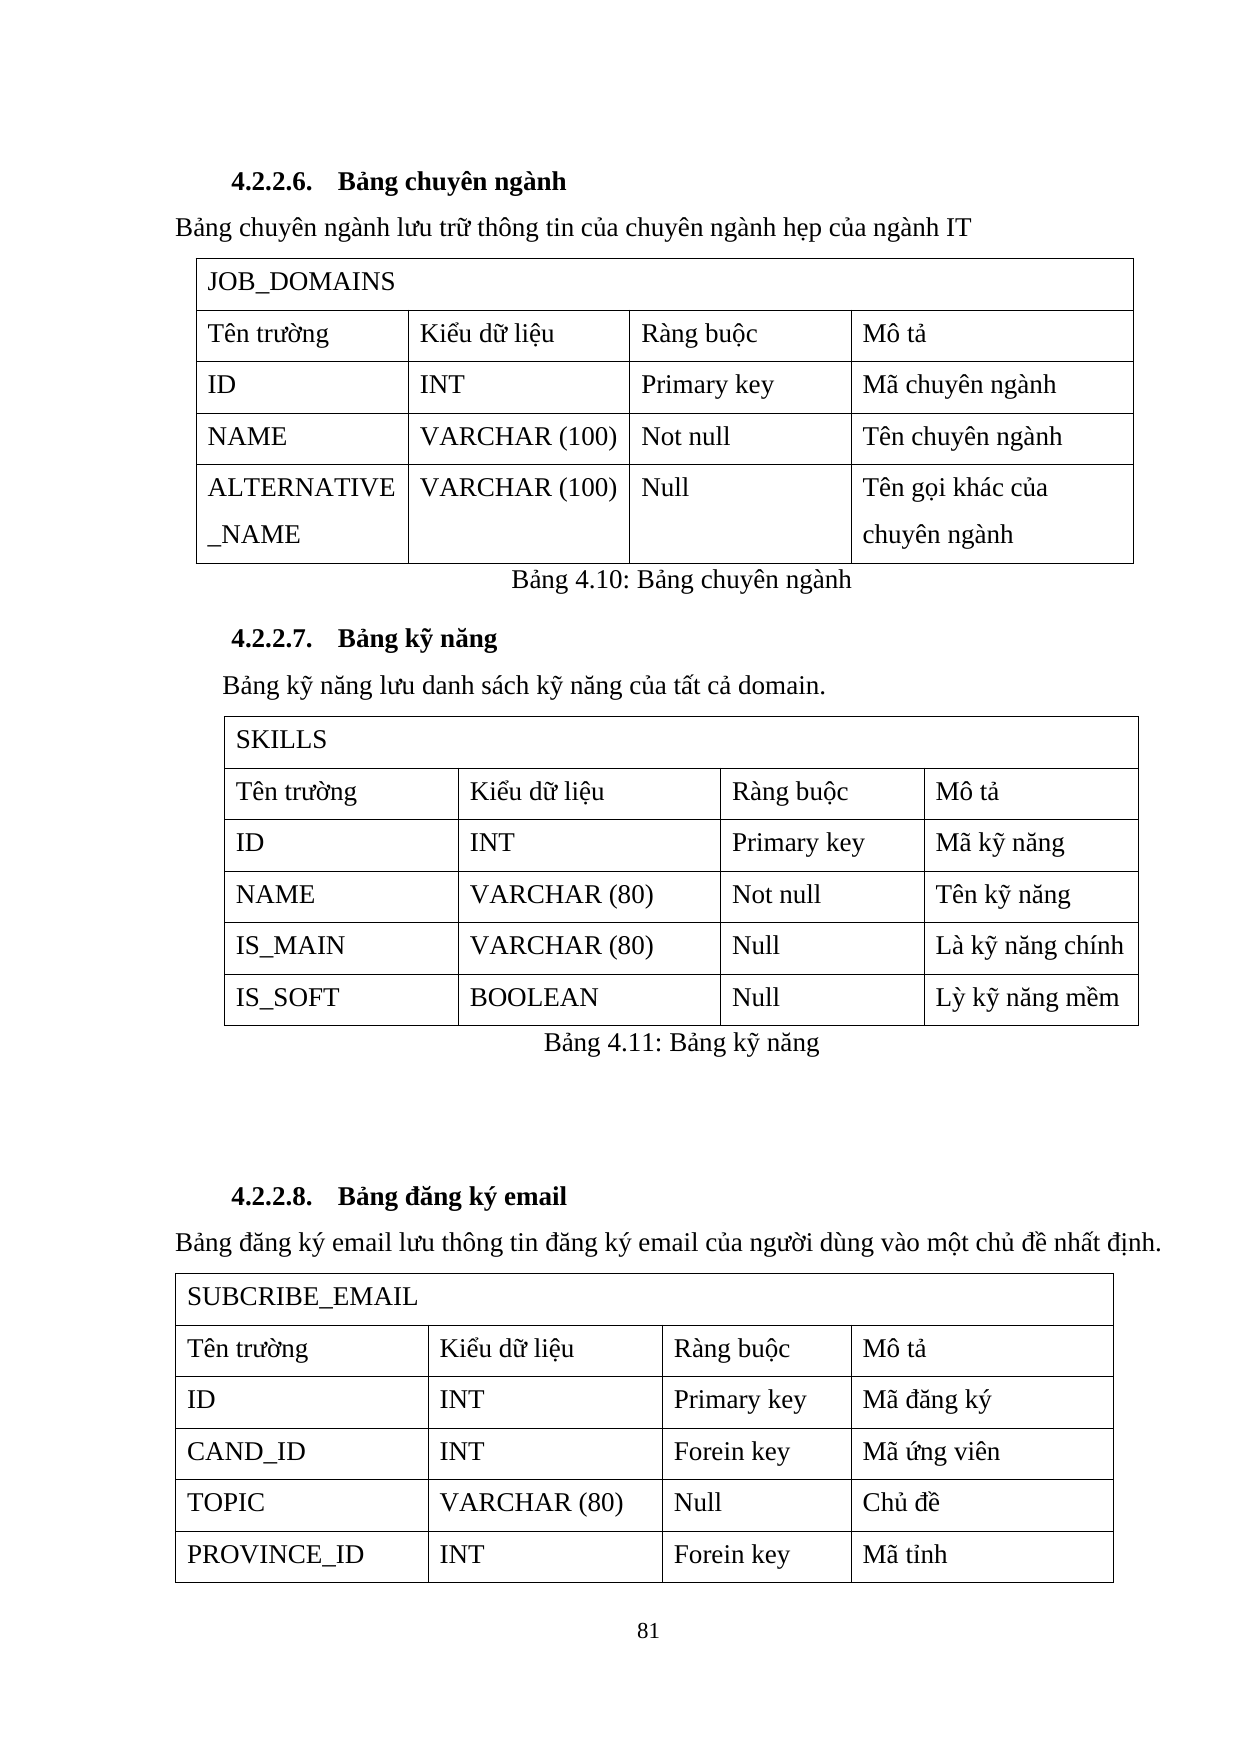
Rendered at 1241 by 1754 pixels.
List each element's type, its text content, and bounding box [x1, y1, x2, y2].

table_cell Not null [630, 414, 851, 464]
table_cell VARCHAR (80) [459, 923, 720, 974]
table_cell ID [176, 1377, 428, 1428]
table_cell Primary key [630, 362, 851, 413]
table_cell Tên gọi khác của chuyên ngành [852, 465, 1133, 562]
table_cell Lỳ kỹ năng mềm [925, 975, 1138, 1025]
table_cell Primary key [721, 820, 924, 871]
table_cell INT [429, 1532, 662, 1582]
table_cell Null [721, 975, 924, 1025]
subtitle Bảng chuyên ngành [231, 164, 1188, 196]
subtitle Bảng đăng ký email [231, 1179, 1188, 1211]
table_cell Null [630, 465, 851, 562]
table_cell Kiểu dữ liệu [429, 1326, 662, 1376]
table_cell INT [429, 1377, 662, 1428]
table_cell VARCHAR (100) [409, 414, 629, 464]
table_cell VARCHAR (100) [409, 465, 629, 562]
table_cell NAME [225, 872, 458, 922]
table_cell Mã chuyên ngành [852, 362, 1133, 413]
table_cell Forein key [663, 1429, 851, 1479]
table_cell Mã ứng viên [852, 1429, 1113, 1479]
table_cell NAME [197, 414, 408, 464]
table_cell Mã kỹ năng [925, 820, 1138, 871]
table_header JOB_DOMAINS [197, 259, 1133, 309]
table_cell Null [721, 923, 924, 974]
table_cell Kiểu dữ liệu [459, 769, 720, 819]
table_cell Mô tả [852, 311, 1133, 361]
table_cell Mô tả [852, 1326, 1113, 1376]
table_cell Tên trường [176, 1326, 428, 1376]
table_cell Mô tả [925, 769, 1138, 819]
table_cell ID [225, 820, 458, 871]
table_cell Kiểu dữ liệu [409, 311, 629, 361]
table_cell Ràng buộc [721, 769, 924, 819]
table_cell Tên trường [225, 769, 458, 819]
table_cell VARCHAR (80) [429, 1480, 662, 1531]
table_cell PROVINCE_ID [176, 1532, 428, 1582]
table_cell ID [197, 362, 408, 413]
table_cell ALTERNATIVE_NAME [197, 465, 408, 562]
table_header SKILLS [225, 717, 1138, 767]
table_cell INT [409, 362, 629, 413]
text Bảng 4.10: Bảng chuyên ngành [175, 563, 1188, 594]
table_cell Null [663, 1480, 851, 1531]
table_cell Tên trường [197, 311, 408, 361]
table_cell Primary key [663, 1377, 851, 1428]
text Bảng chuyên ngành lưu trữ thông tin của chuyên ngành hẹp của ngành IT [175, 211, 1188, 242]
table_cell Mã tỉnh [852, 1532, 1113, 1582]
table_cell INT [459, 820, 720, 871]
table_cell INT [429, 1429, 662, 1479]
table_cell TOPIC [176, 1480, 428, 1531]
table_cell Mã đăng ký [852, 1377, 1113, 1428]
table_cell Tên chuyên ngành [852, 414, 1133, 464]
table_cell Ràng buộc [663, 1326, 851, 1376]
table_cell Chủ đề [852, 1480, 1113, 1531]
text Bảng 4.11: Bảng kỹ năng [175, 1026, 1188, 1057]
table_cell IS_MAIN [225, 923, 458, 974]
table_cell Là kỹ năng chính [925, 923, 1138, 974]
table_cell VARCHAR (80) [459, 872, 720, 922]
table_cell Not null [721, 872, 924, 922]
text Bảng kỹ năng lưu danh sách kỹ năng của tất cả domain. [175, 669, 1188, 700]
table_cell Forein key [663, 1532, 851, 1582]
table_cell Ràng buộc [630, 311, 851, 361]
table_header SUBCRIBE_EMAIL [176, 1274, 1113, 1324]
table_cell Tên kỹ năng [925, 872, 1138, 922]
subtitle Bảng kỹ năng [231, 623, 1188, 654]
table_cell IS_SOFT [225, 975, 458, 1025]
table_cell BOOLEAN [459, 975, 720, 1025]
text Bảng đăng ký email lưu thông tin đăng ký email của người dùng vào một chủ đề nhất định. [175, 1226, 1188, 1257]
table_cell CAND_ID [176, 1429, 428, 1479]
